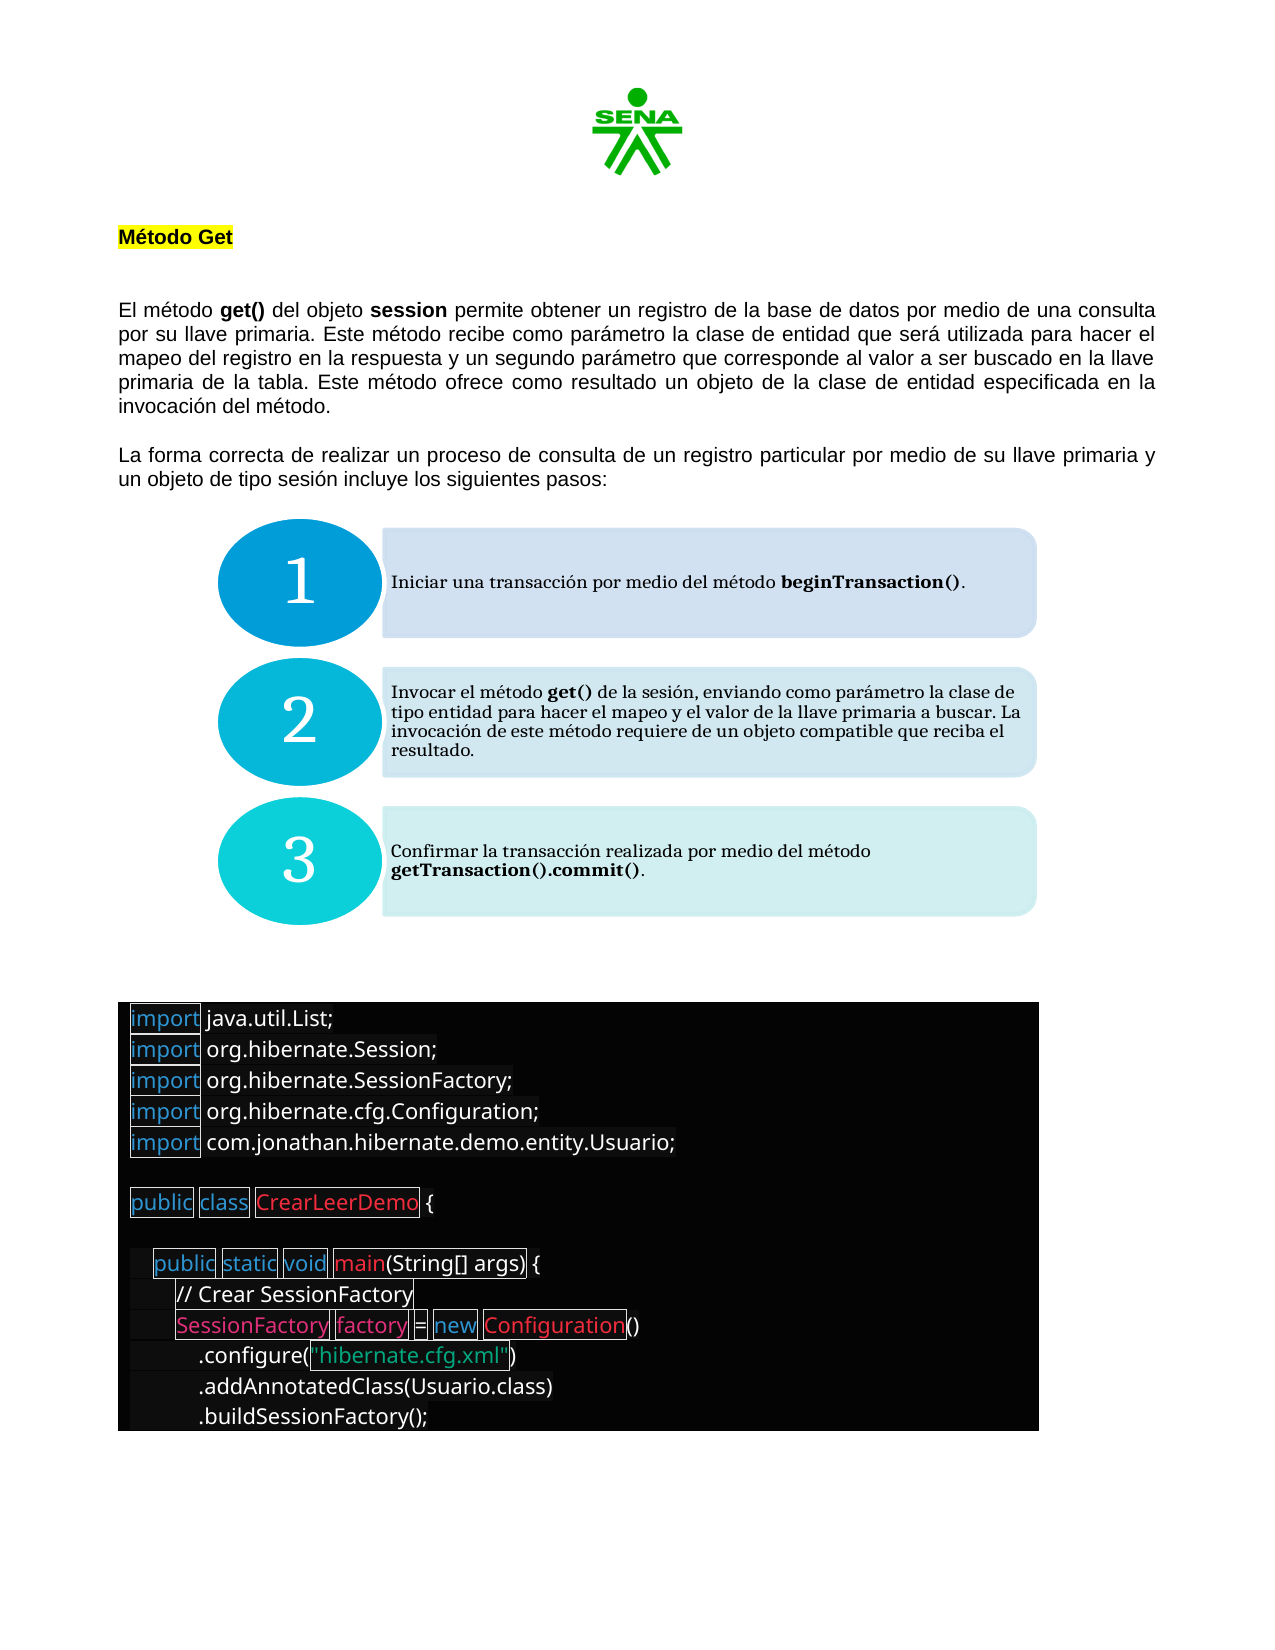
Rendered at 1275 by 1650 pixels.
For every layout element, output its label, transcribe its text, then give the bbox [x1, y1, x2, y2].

text Método Get [118, 225, 1157, 273]
text La forma correcta de realizar un proceso de consulta de un registro particular por medio de su llave primaria y un objeto de tipo sesión incluye los siguientes pasos: [118, 442, 1157, 490]
text El método get() del objeto session permite obtener un registro de la base de datos por medio de una consulta por su llave primaria. Este método recibe como parámetro la clase de entidad que será utilizada para hacer el mapeo del registro en la respuesta y un segundo parámetro que corresponde al valor a ser buscado en la llave primaria de la tabla. Este método ofrece como resultado un objeto de la clase de entidad especificada en la invocación del método. [118, 298, 1157, 417]
picture [592, 87, 683, 176]
